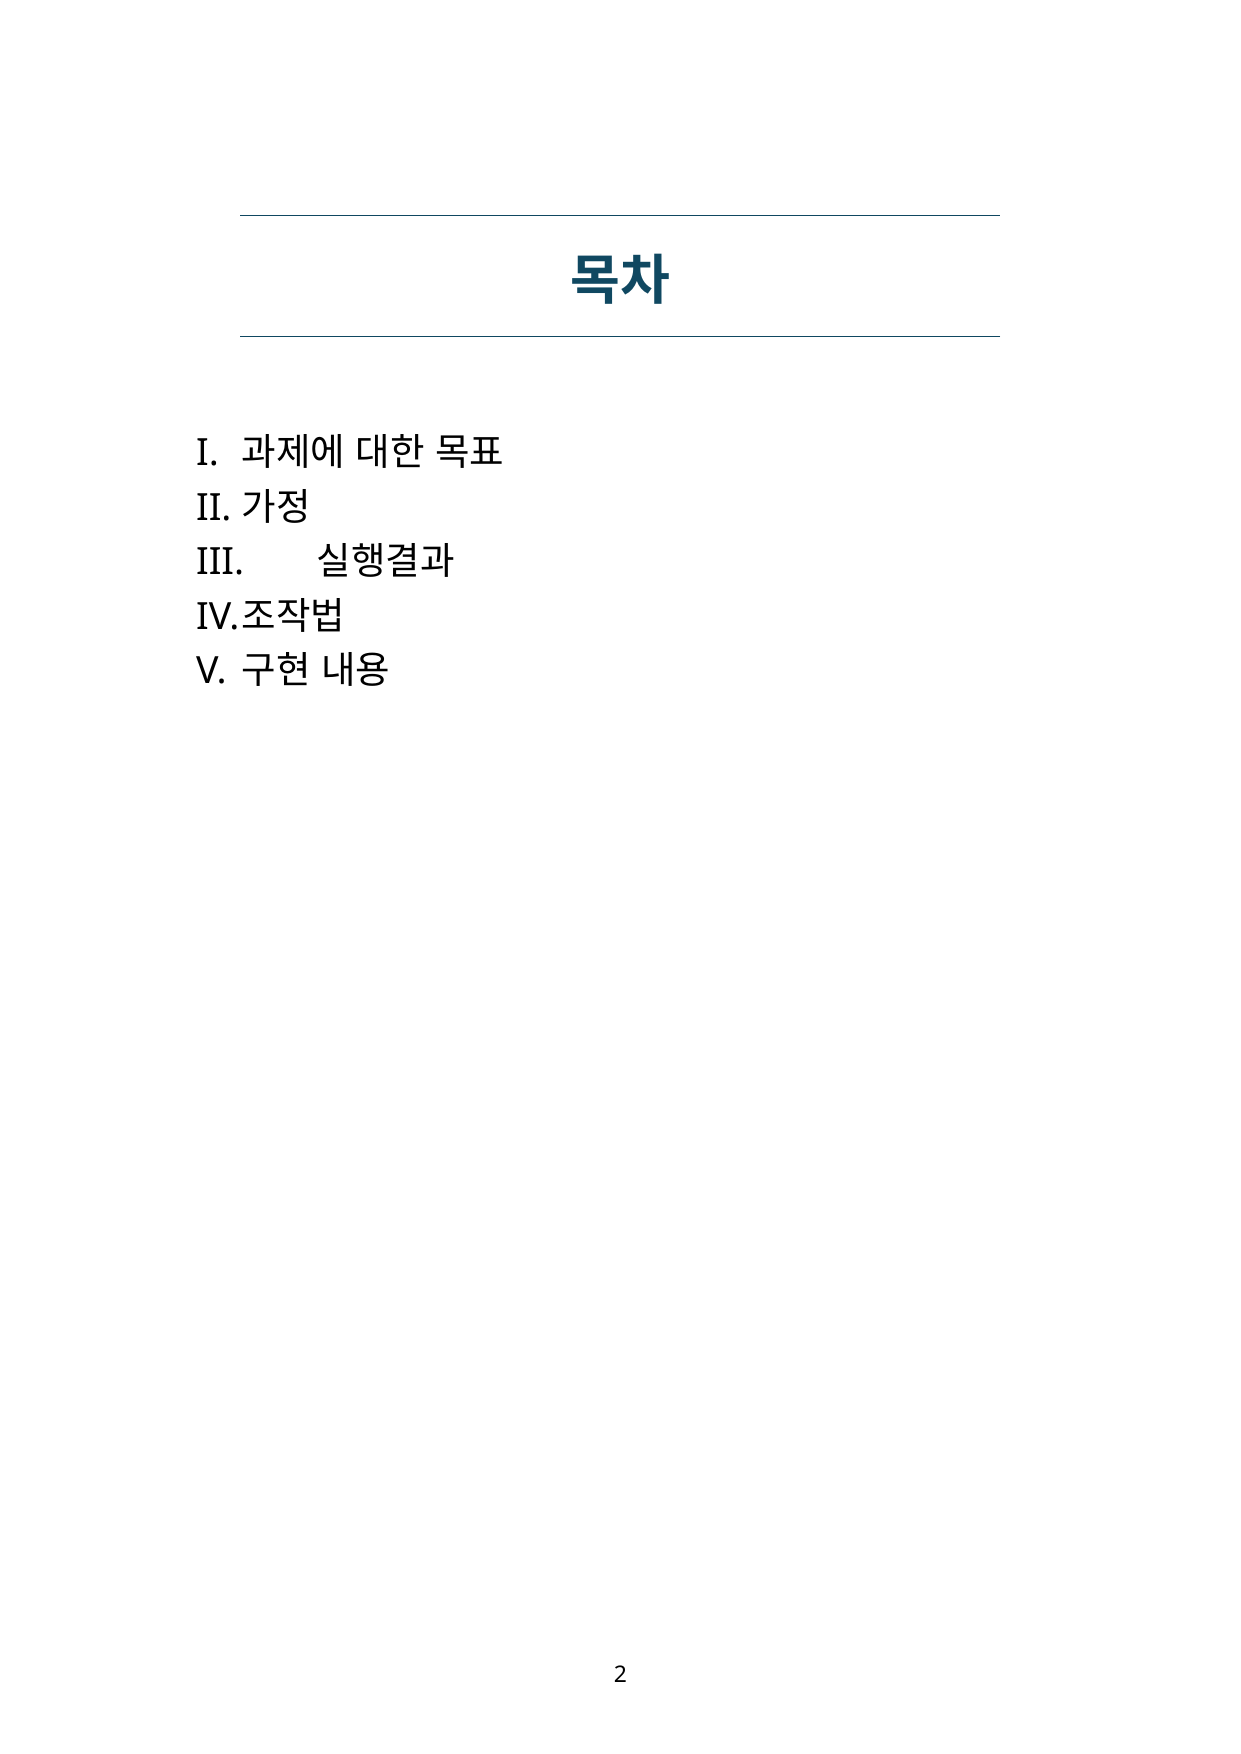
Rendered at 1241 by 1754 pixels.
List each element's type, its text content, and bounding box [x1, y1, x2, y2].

list 가정 [196, 477, 1090, 531]
list 조작법 [196, 586, 1090, 640]
text 목차 [240, 216, 1000, 336]
list 실행결과 [196, 531, 1090, 586]
list 과제에 대한 목표 [196, 422, 1090, 477]
list 구현 내용 [196, 640, 1090, 695]
